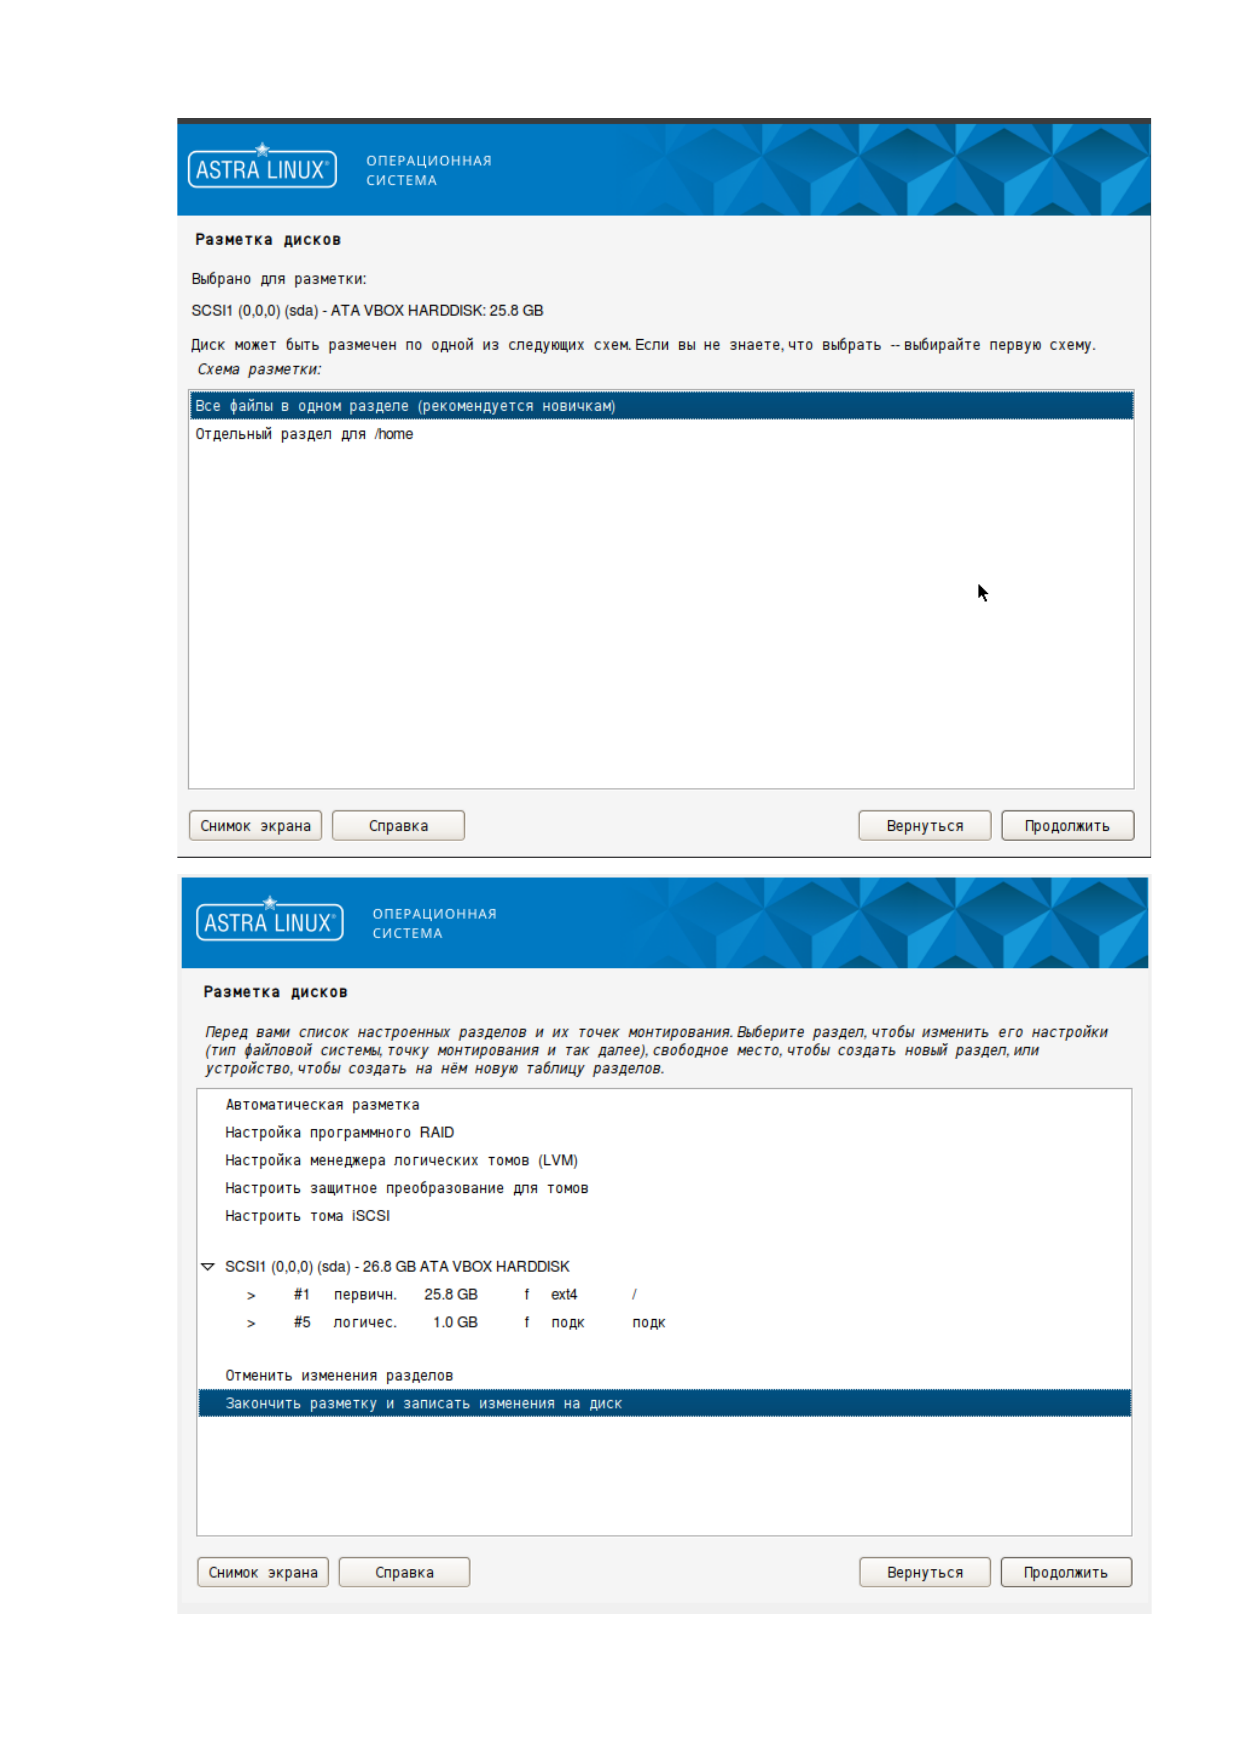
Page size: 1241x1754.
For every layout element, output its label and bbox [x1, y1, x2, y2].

picture [177, 874, 1152, 1614]
picture [177, 118, 1152, 858]
